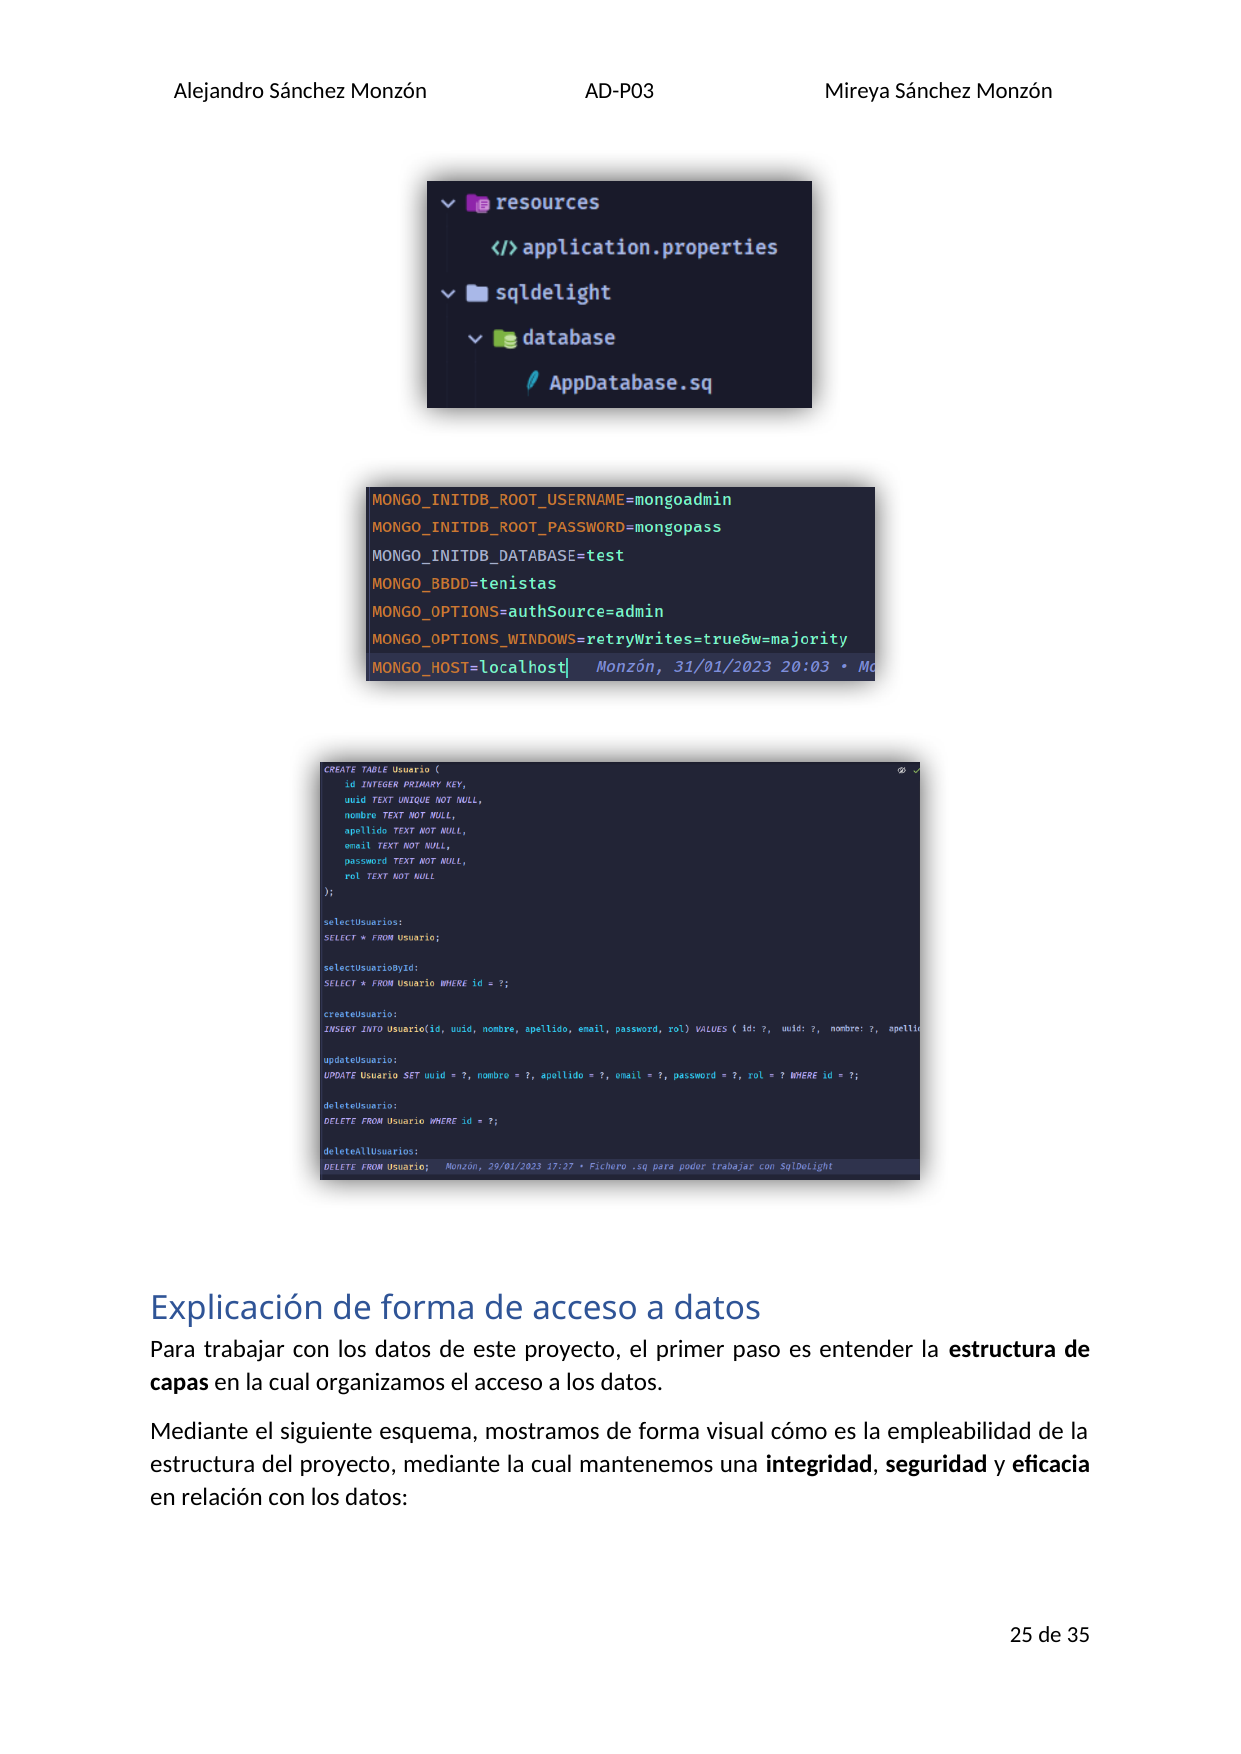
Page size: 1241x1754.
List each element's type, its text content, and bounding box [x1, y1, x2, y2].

picture [366, 487, 875, 681]
text Para trabajar con los datos de este proyecto, el primer paso es entender la estructura de capas en la cual organizamos el acceso a los datos. [150, 1333, 1090, 1396]
picture [320, 762, 920, 1180]
subtitle Explicación de forma de acceso a datos [150, 1284, 1090, 1329]
text Mediante el siguiente esquema, mostramos de forma visual cómo es la empleabilidad de la estructura del proyecto, mediante la cual mantenemos una integridad, seguridad y eficacia en relación con los datos: [150, 1416, 1090, 1512]
picture [427, 181, 812, 408]
